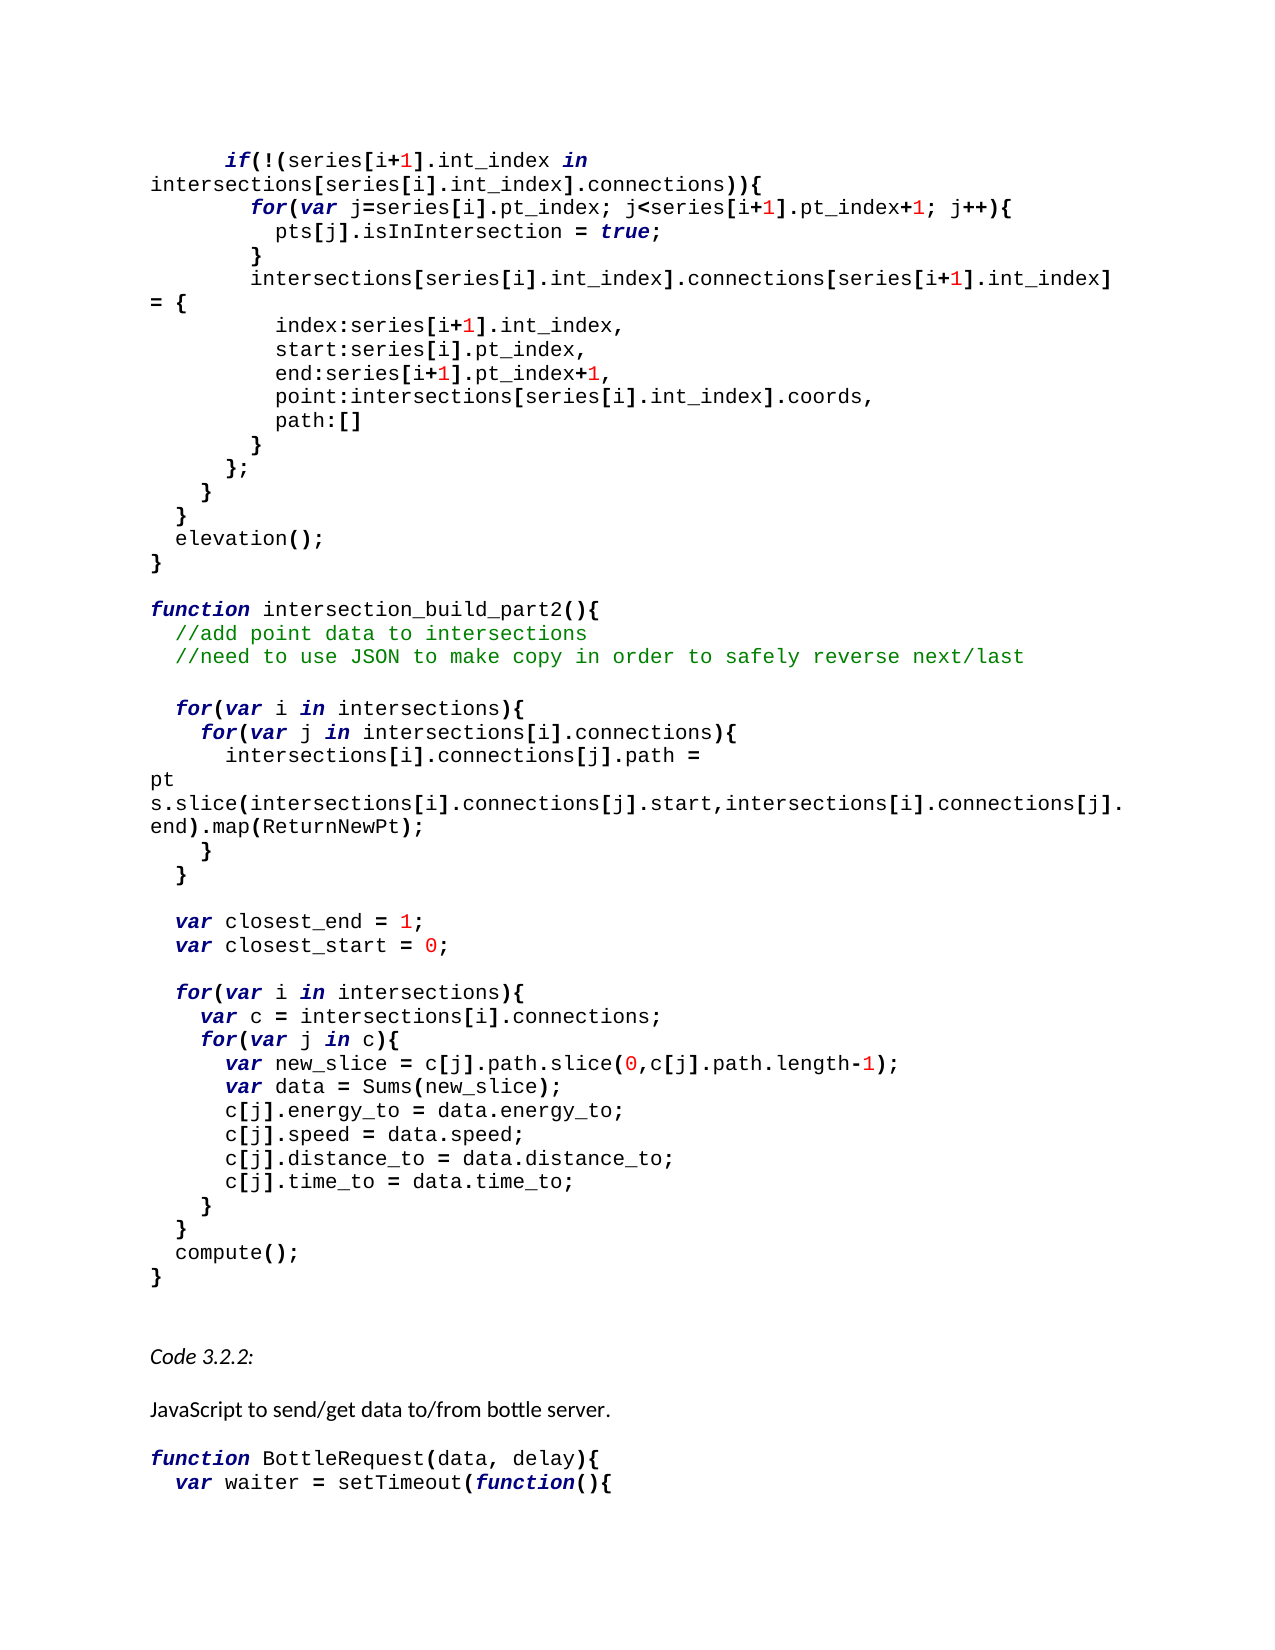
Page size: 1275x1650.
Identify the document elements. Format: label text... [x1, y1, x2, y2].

text var new_slice = c[j].path.slice(0,c[j].path.length-1); [150, 1053, 1125, 1077]
text } [150, 1266, 1125, 1289]
text c[j].time_to = data.time_to; [150, 1171, 1125, 1195]
text function BottleRequest(data, delay){ [150, 1448, 1125, 1472]
text } [150, 434, 1125, 457]
text compute(); [150, 1242, 1125, 1266]
text }; [150, 457, 1125, 481]
text var data = Sums(new_slice); [150, 1077, 1125, 1100]
text } [150, 1195, 1125, 1218]
text point:intersections[series[i].int_index].coords, [150, 386, 1125, 410]
text for(var j=series[i].pt_index; j<series[i+1].pt_index+1; j++){ [150, 197, 1125, 221]
text elevation(); [150, 528, 1125, 552]
text var c = intersections[i].connections; [150, 1006, 1125, 1029]
text for(var j in c){ [150, 1029, 1125, 1053]
text c[j].distance_to = data.distance_to; [150, 1147, 1125, 1171]
text } [150, 481, 1125, 505]
text intersections[series[i].int_index].connections[series[i+1].int_index] = { [150, 268, 1125, 316]
text } [150, 552, 1125, 576]
text if(!(series[i+1].int_index in intersections[series[i].int_index].connections)){ [150, 150, 1125, 197]
text for(var j in intersections[i].connections){ [150, 722, 1125, 746]
text } [150, 505, 1125, 528]
text //need to use JSON to make copy in order to safely reverse next/last [150, 647, 1125, 670]
text var closest_end = 1; [150, 911, 1125, 935]
text end:series[i+1].pt_index+1, [150, 363, 1125, 386]
text function intersection_build_part2(){ [150, 599, 1125, 623]
text start:series[i].pt_index, [150, 339, 1125, 363]
text } [150, 1218, 1125, 1242]
text index:series[i+1].int_index, [150, 316, 1125, 339]
text pts[j].isInIntersection = true; [150, 221, 1125, 244]
text var waiter = setTimeout(function(){ [150, 1472, 1125, 1496]
text for(var i in intersections){ [150, 982, 1125, 1006]
text var closest_start = 0; [150, 935, 1125, 958]
text JavaScript to send/get data to/from bottle server. [150, 1395, 1125, 1423]
text Code 3.2.2: [150, 1342, 1125, 1370]
text } [150, 244, 1125, 268]
text intersections[i].connections[j].path = pts.slice(intersections[i].connections[j].start,intersections[i].connections[j].end).map(ReturnNewPt); [150, 746, 1125, 840]
text } [150, 840, 1125, 864]
text //add point data to intersections [150, 623, 1125, 647]
text for(var i in intersections){ [150, 698, 1125, 722]
text c[j].speed = data.speed; [150, 1124, 1125, 1147]
text } [150, 864, 1125, 887]
text c[j].energy_to = data.energy_to; [150, 1100, 1125, 1124]
text path:[] [150, 410, 1125, 434]
